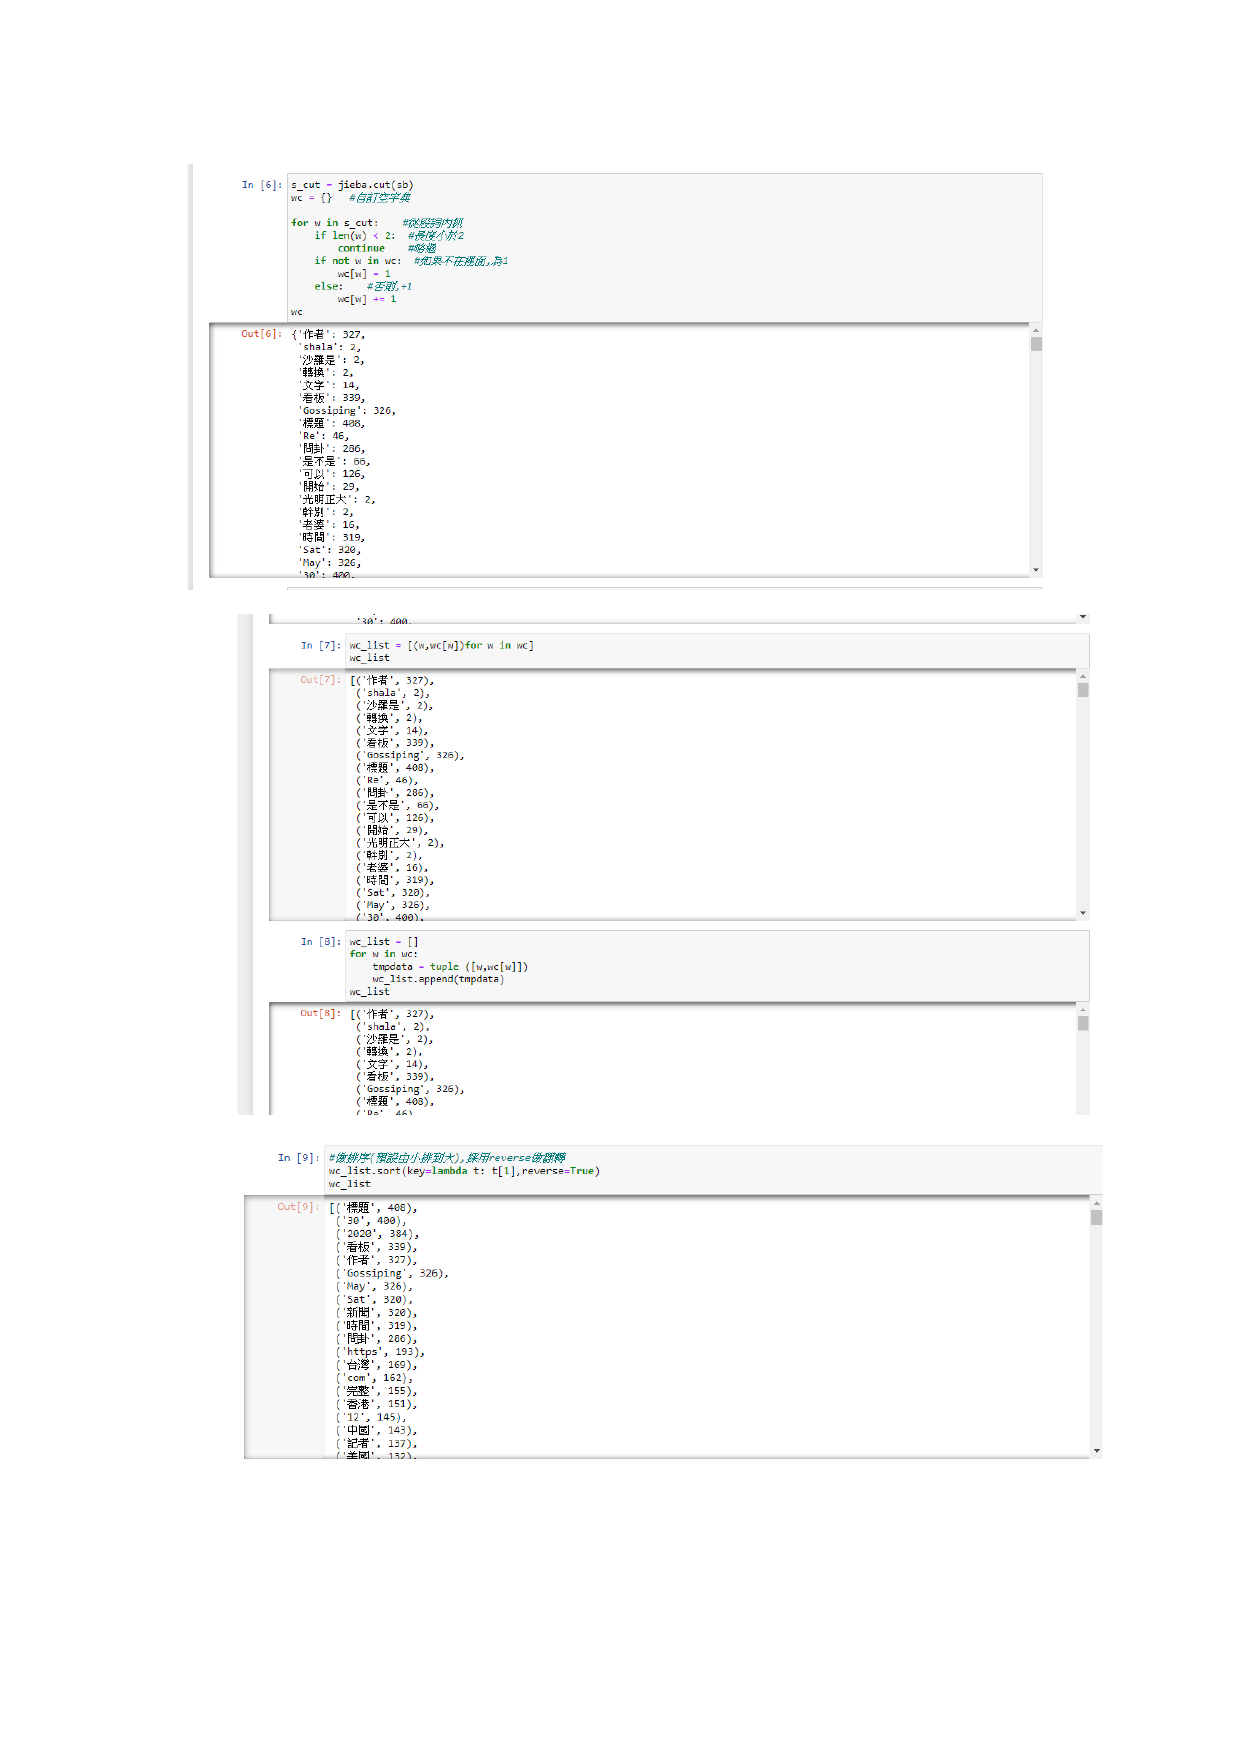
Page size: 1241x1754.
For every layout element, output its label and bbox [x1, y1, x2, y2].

picture [187, 164, 1053, 590]
picture [237, 614, 1103, 1115]
picture [237, 1139, 1103, 1468]
